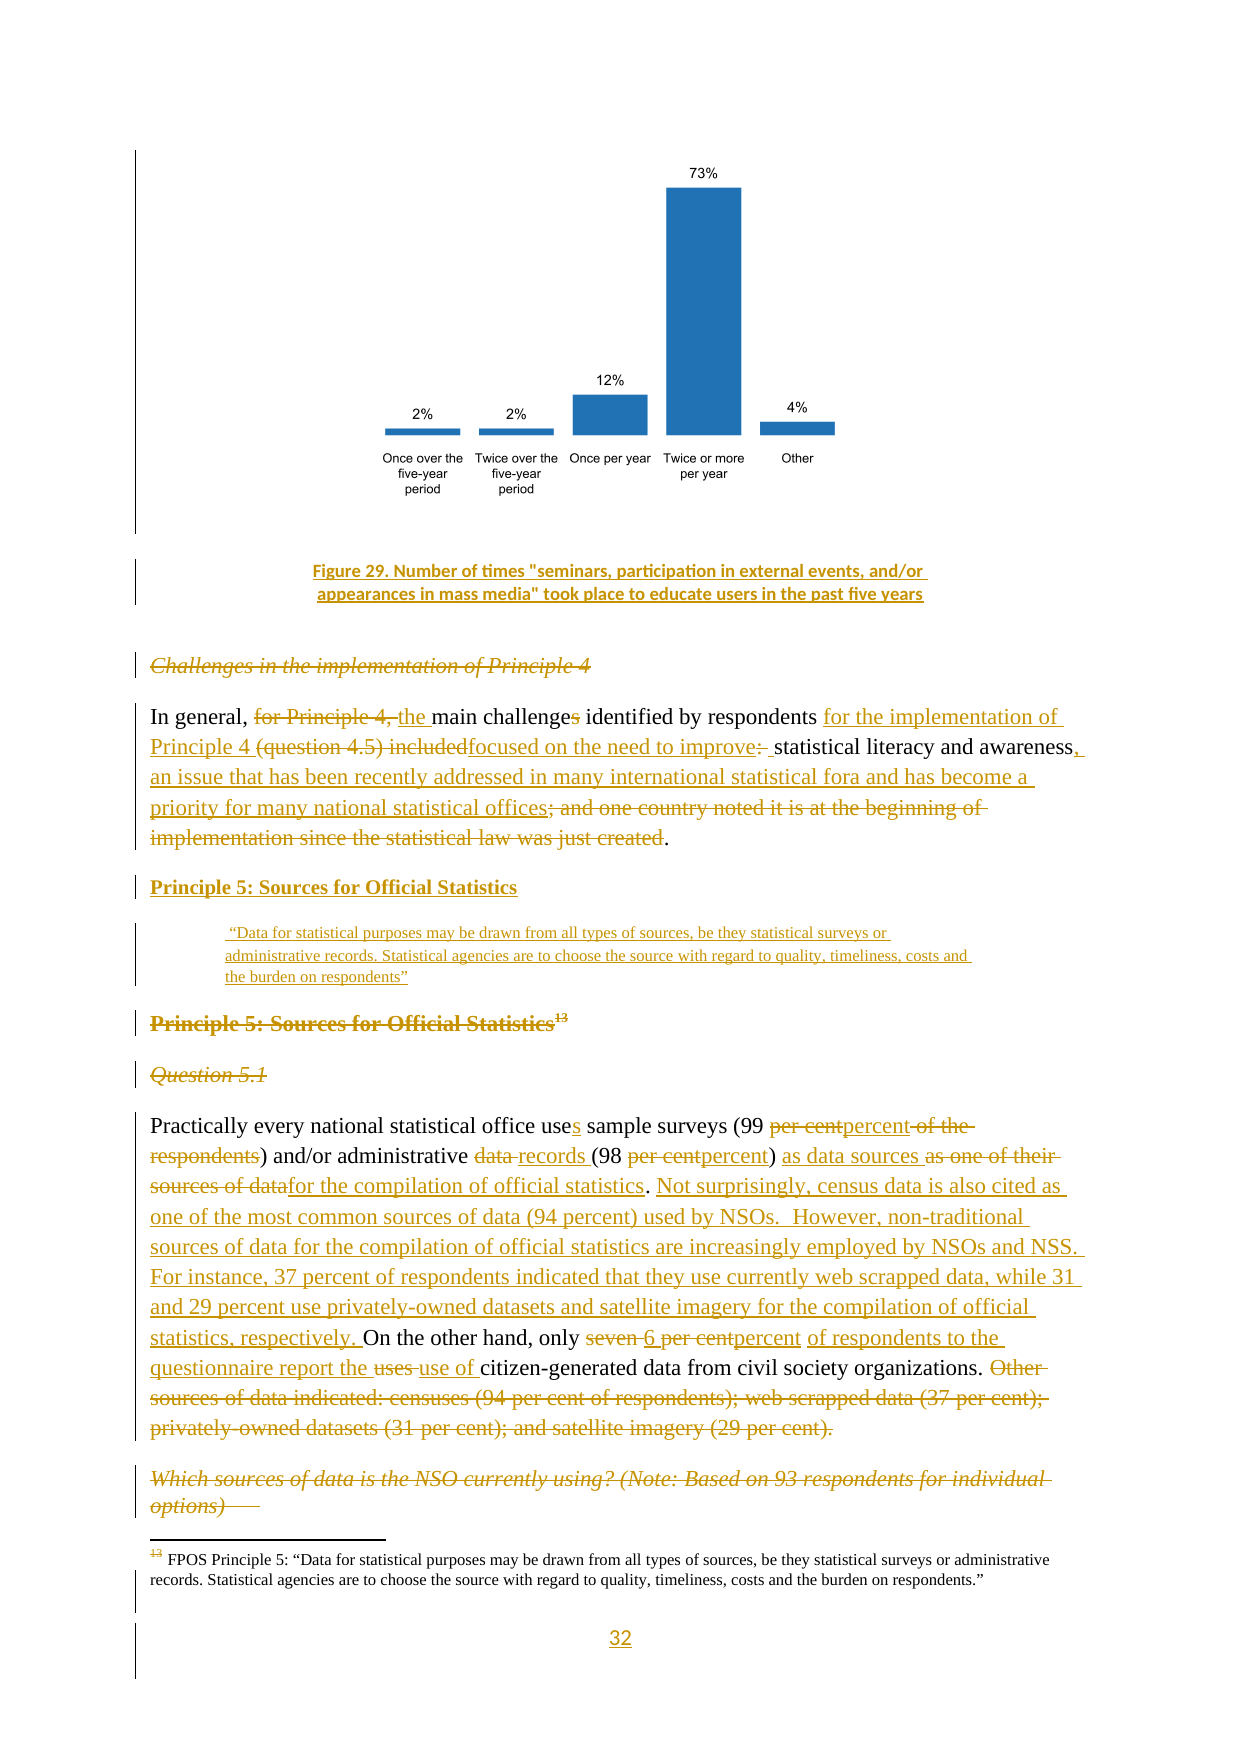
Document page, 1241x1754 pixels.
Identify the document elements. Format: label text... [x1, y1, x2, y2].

text Practically every national statistical office use sample surveys (99 ) and/or administrative (98 ) . On the other hand, only citizen-generated data from civil society organizations. [150, 1112, 1090, 1441]
text In general, main challenge identified by respondents statistical literacy and awareness. [150, 703, 1090, 850]
picture [271, 150, 872, 534]
